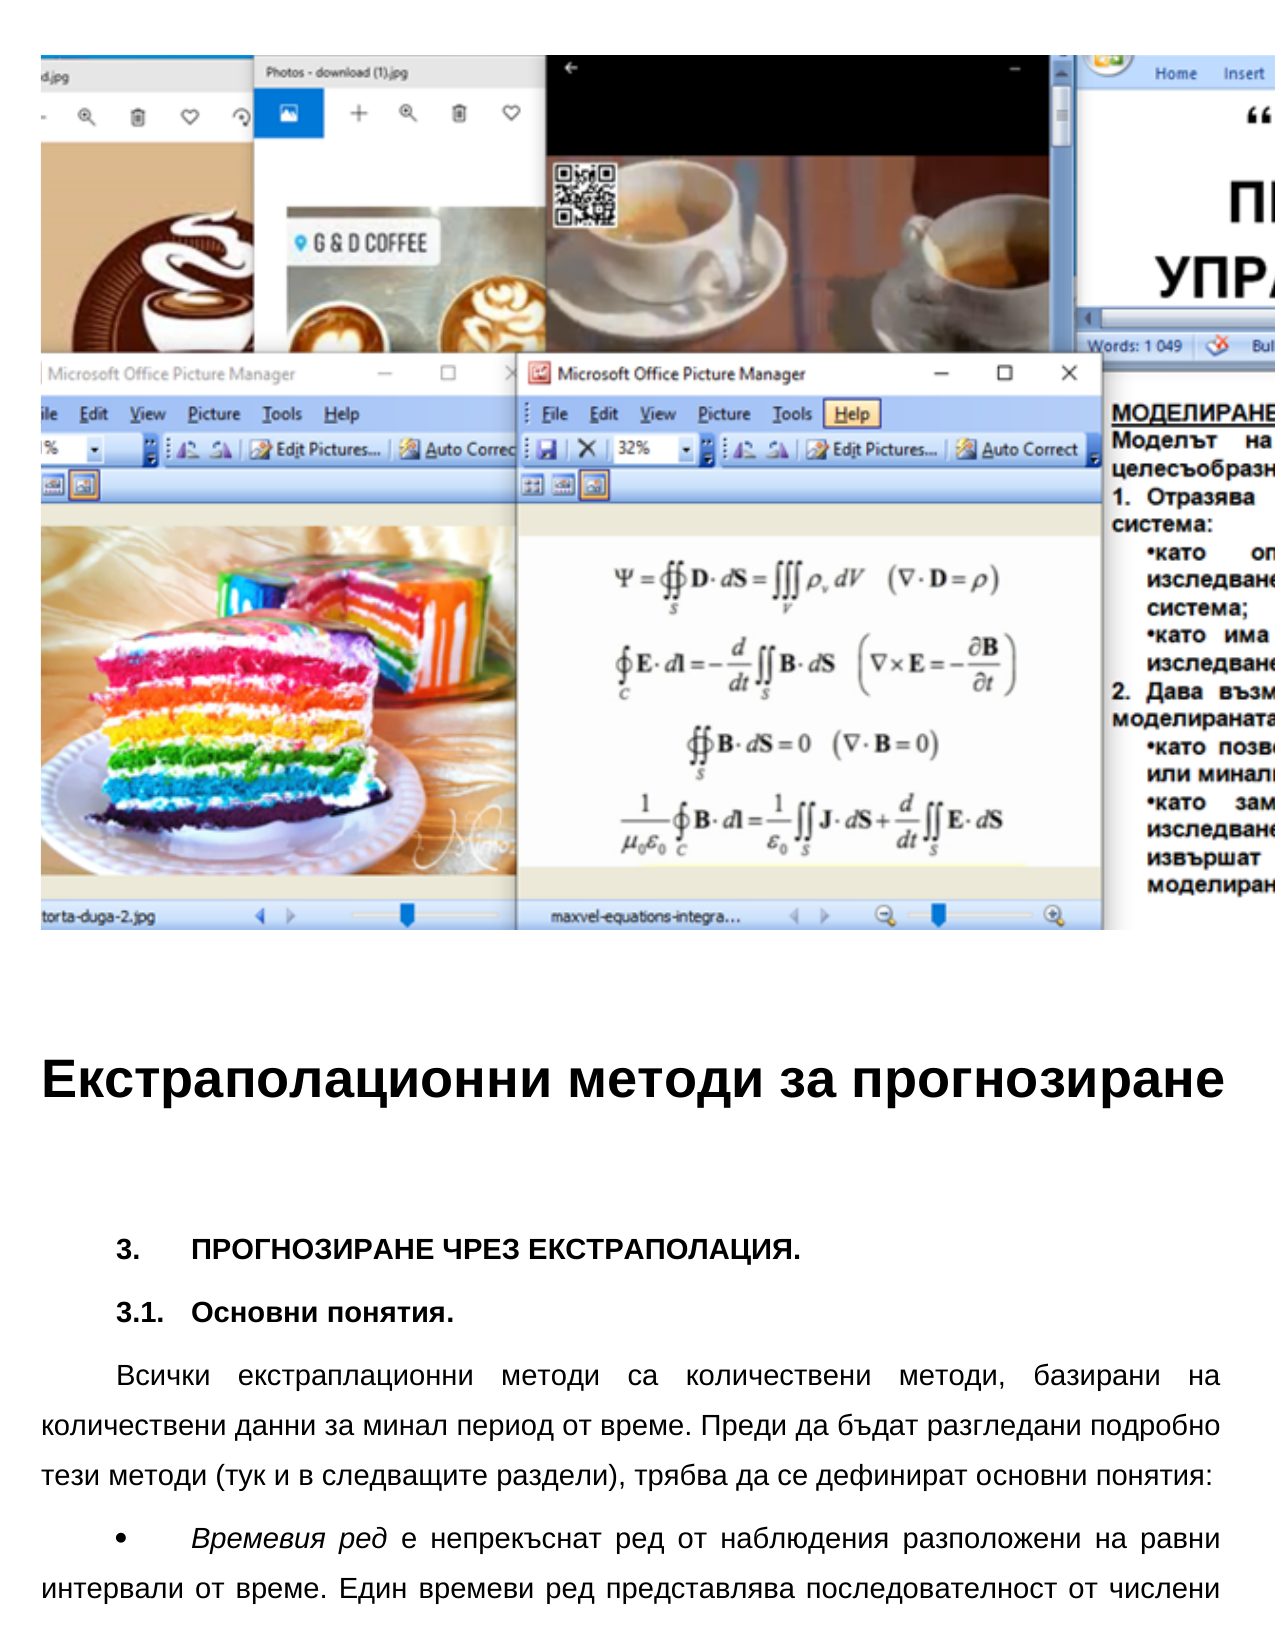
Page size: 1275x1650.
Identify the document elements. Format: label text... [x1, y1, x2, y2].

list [41, 1521, 1222, 1605]
picture [40, 55, 1275, 930]
text Всички екстраплационни методи са количествени методи, базирани на количествени данни за минал период от време. Преди да бъдат разгледани подробно тези методи (тук и в следващите раздели), трябва да се дефинират основни понятия: [41, 1357, 1222, 1492]
subtitle Основни понятия. [41, 1295, 1222, 1328]
text Екстраполационни методи за прогнозиране [41, 1047, 1266, 1109]
subtitle ПРОГНОЗИРАНЕ ЧРЕЗ ЕКСТРАПОЛАЦИЯ. [41, 1232, 1222, 1265]
